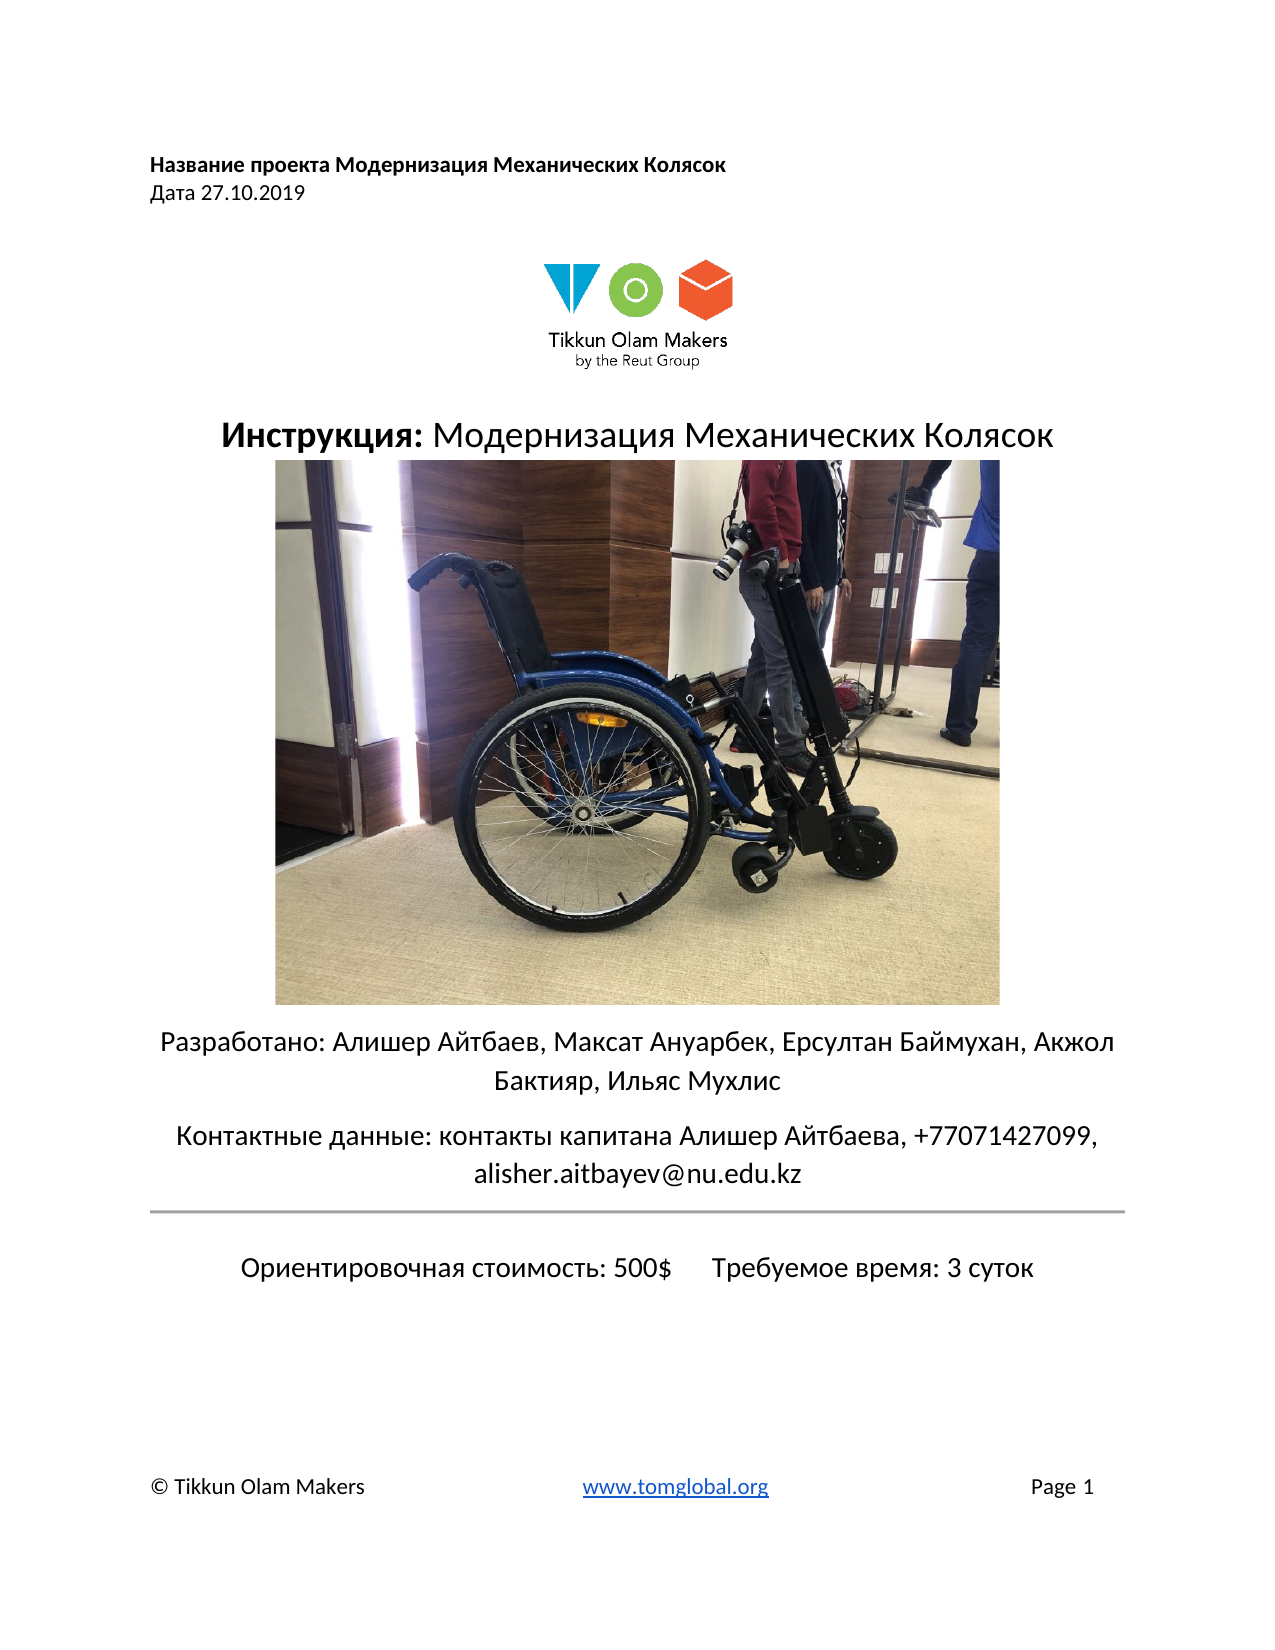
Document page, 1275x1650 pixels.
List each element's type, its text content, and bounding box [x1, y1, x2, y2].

text Ориентировочная стоимость: 500$ Требуемое время: 3 суток [150, 1214, 1125, 1284]
text Разработано: Алишер Айтбаев, Максат Ануарбек, Ерсултан Баймухан, Акжол Бактияр, Ильяс Мухлис [150, 1023, 1125, 1097]
text Контактные данные: контакты капитана Алишер Айтбаева, +77071427099, alisher.aitbayev@nu.edu.kz [150, 1117, 1125, 1191]
subtitle Инструкция: Модернизация Механических Колясок [150, 411, 1125, 457]
picture [514, 231, 761, 383]
picture [275, 460, 1000, 1005]
